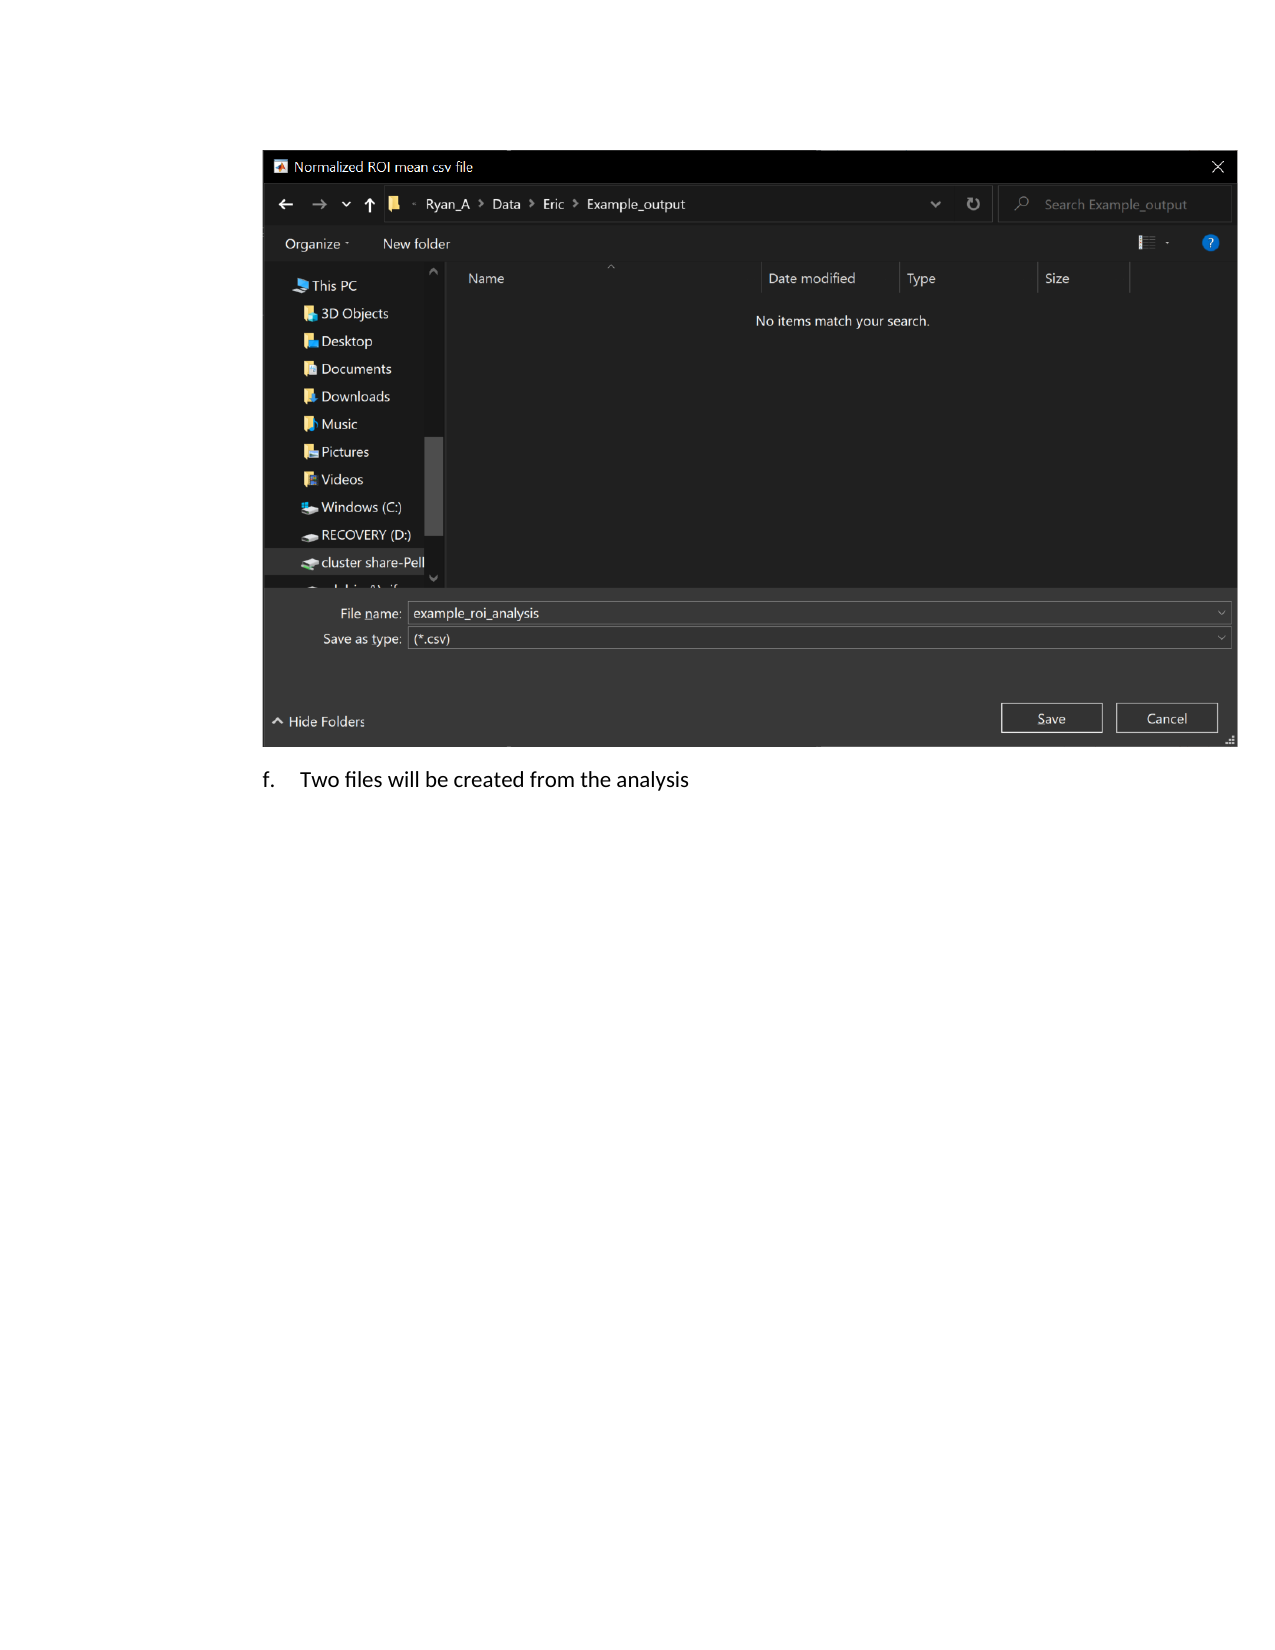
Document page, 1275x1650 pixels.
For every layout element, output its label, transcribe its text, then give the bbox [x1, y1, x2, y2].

list Two files will be created from the analysis [262, 766, 1125, 794]
picture [262, 150, 1238, 747]
